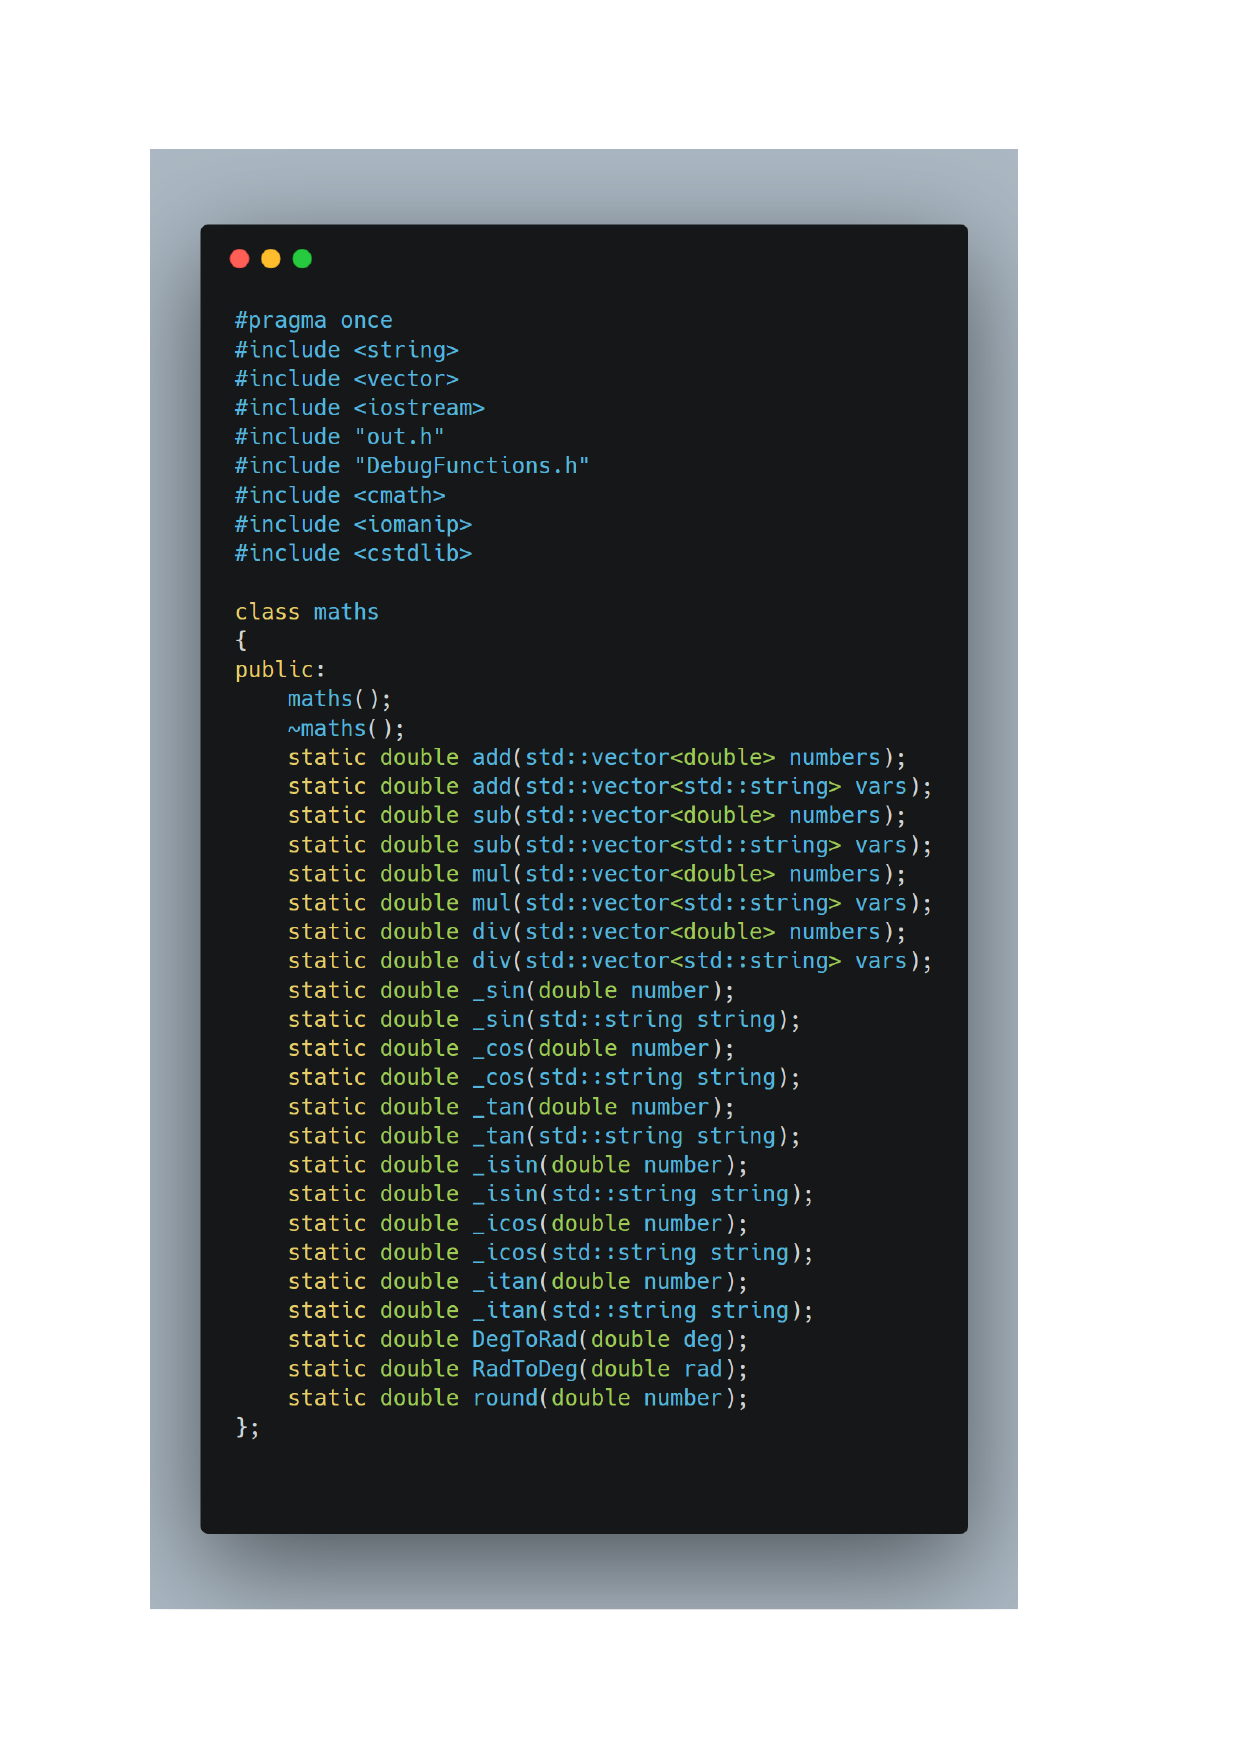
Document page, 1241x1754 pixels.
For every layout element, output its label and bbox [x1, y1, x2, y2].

picture [150, 149, 1018, 1610]
